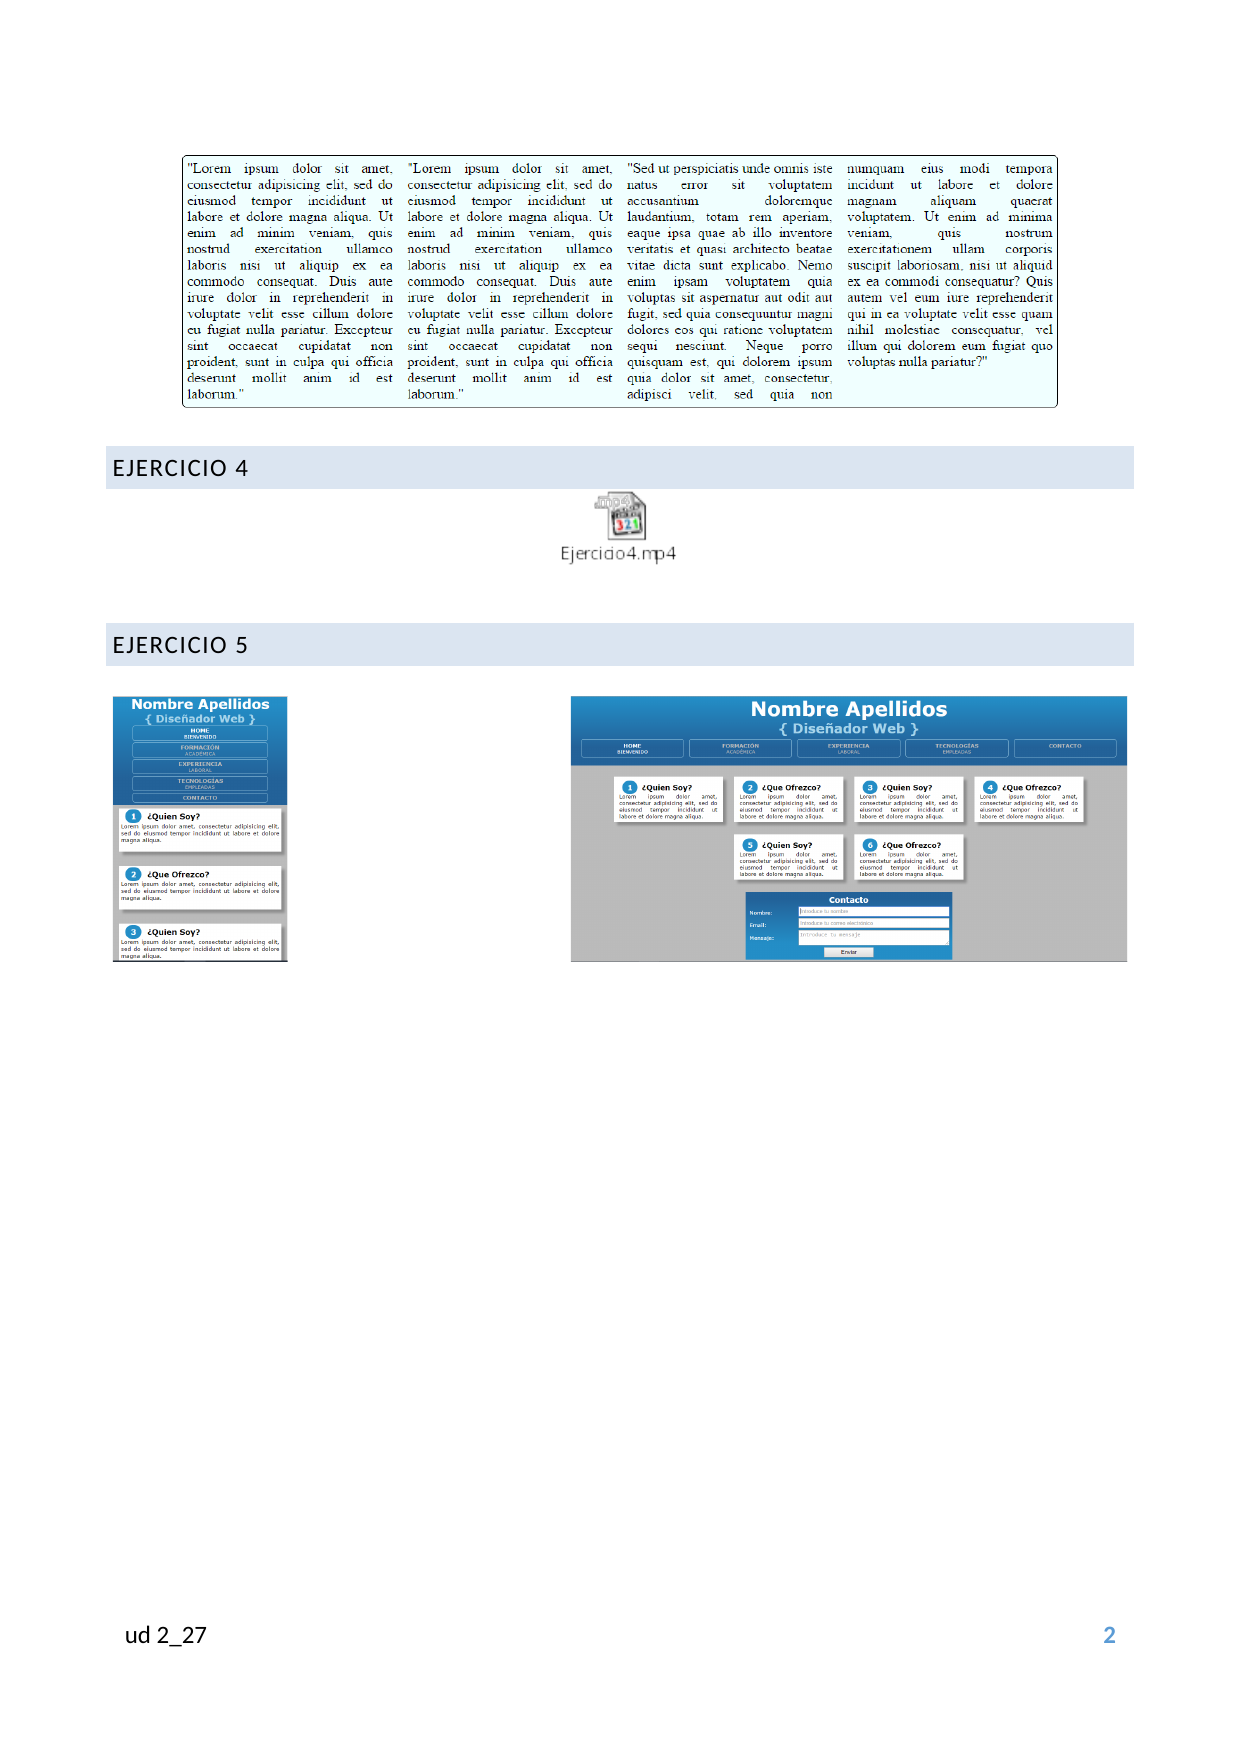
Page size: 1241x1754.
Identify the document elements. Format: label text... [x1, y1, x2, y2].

subtitle EJERCICIO 5 [113, 629, 1128, 659]
picture [177, 150, 1063, 416]
picture [570, 696, 1128, 962]
picture [112, 696, 288, 962]
subtitle EJERCICIO 4 [113, 452, 1128, 483]
